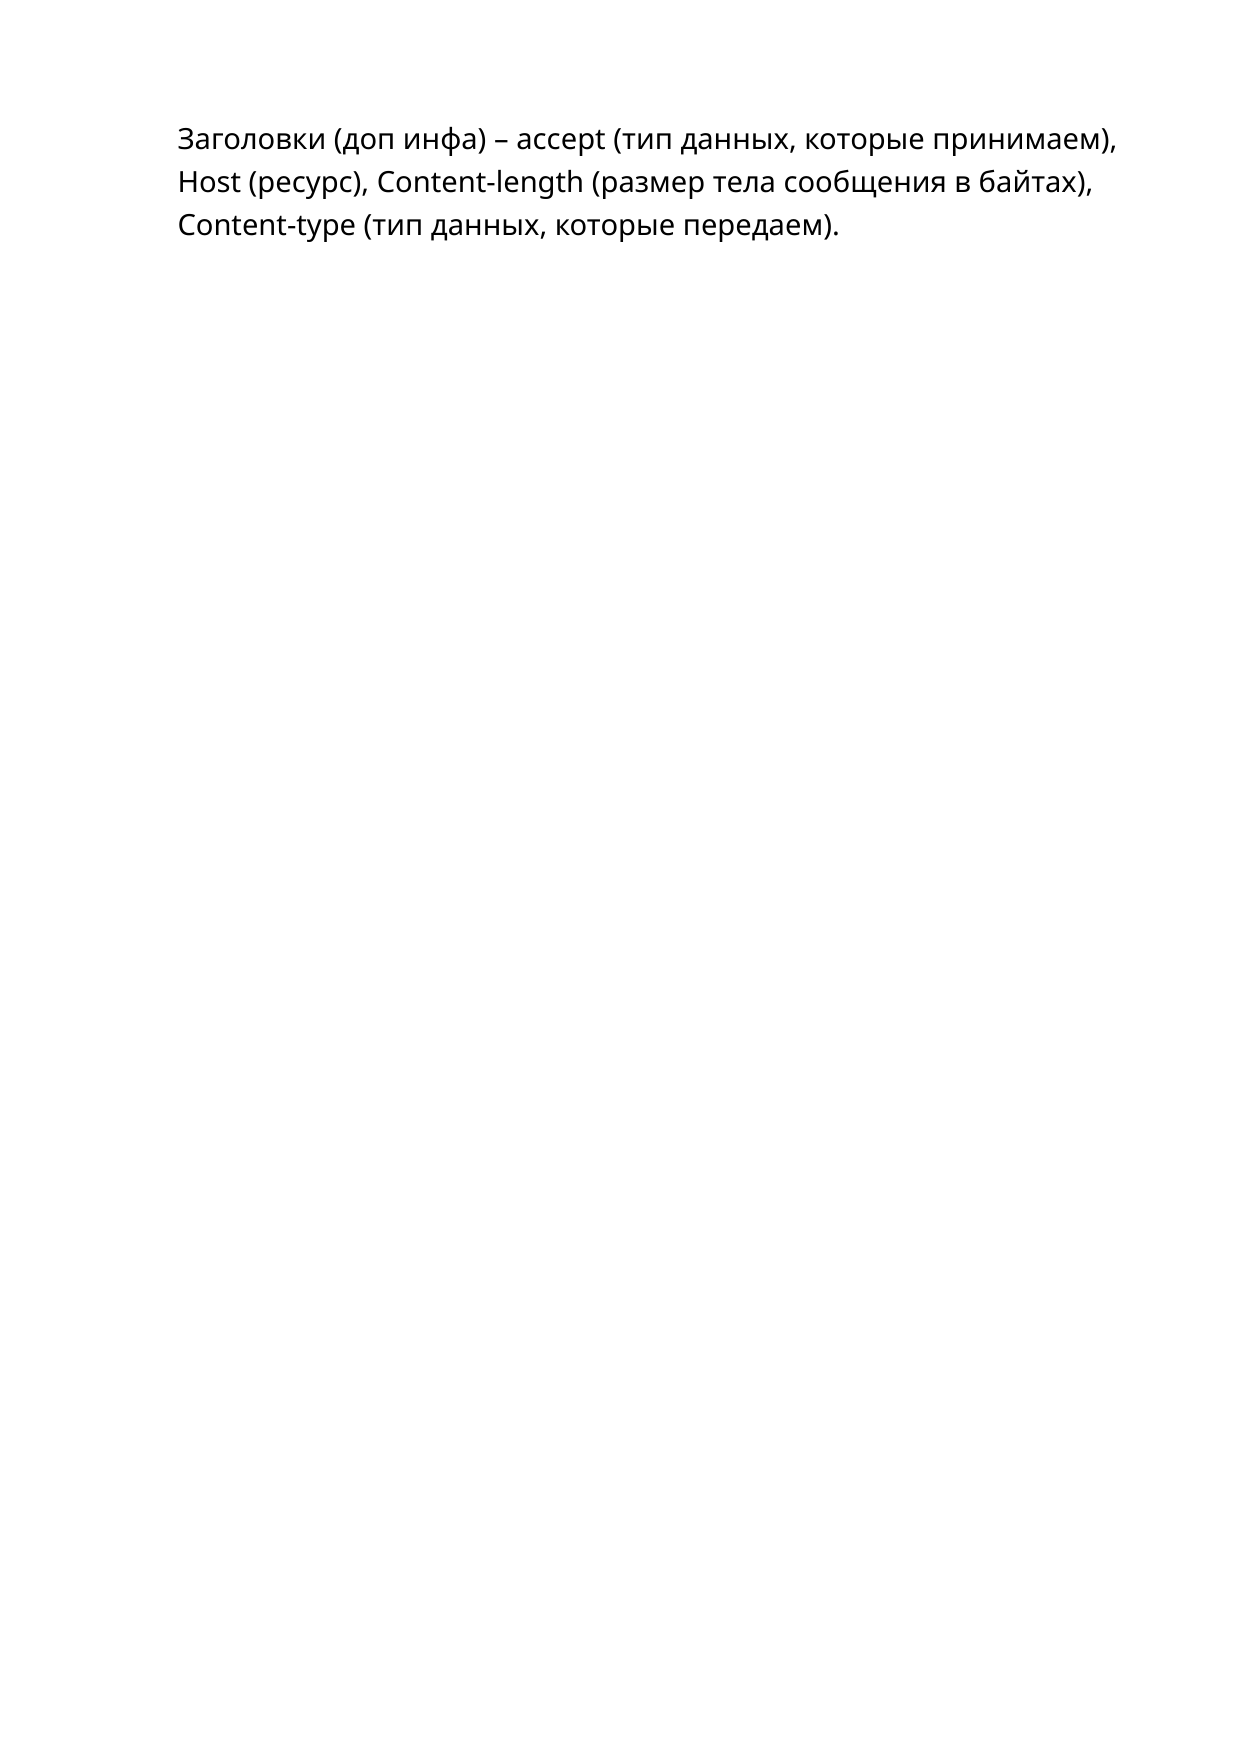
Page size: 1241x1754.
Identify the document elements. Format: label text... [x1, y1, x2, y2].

text Заголовки (доп инфа) – accept (тип данных, которые принимаем), Host (ресурс), Content-length (размер тела сообщения в байтах), Content-type (тип данных, которые передаем). [177, 118, 1152, 243]
